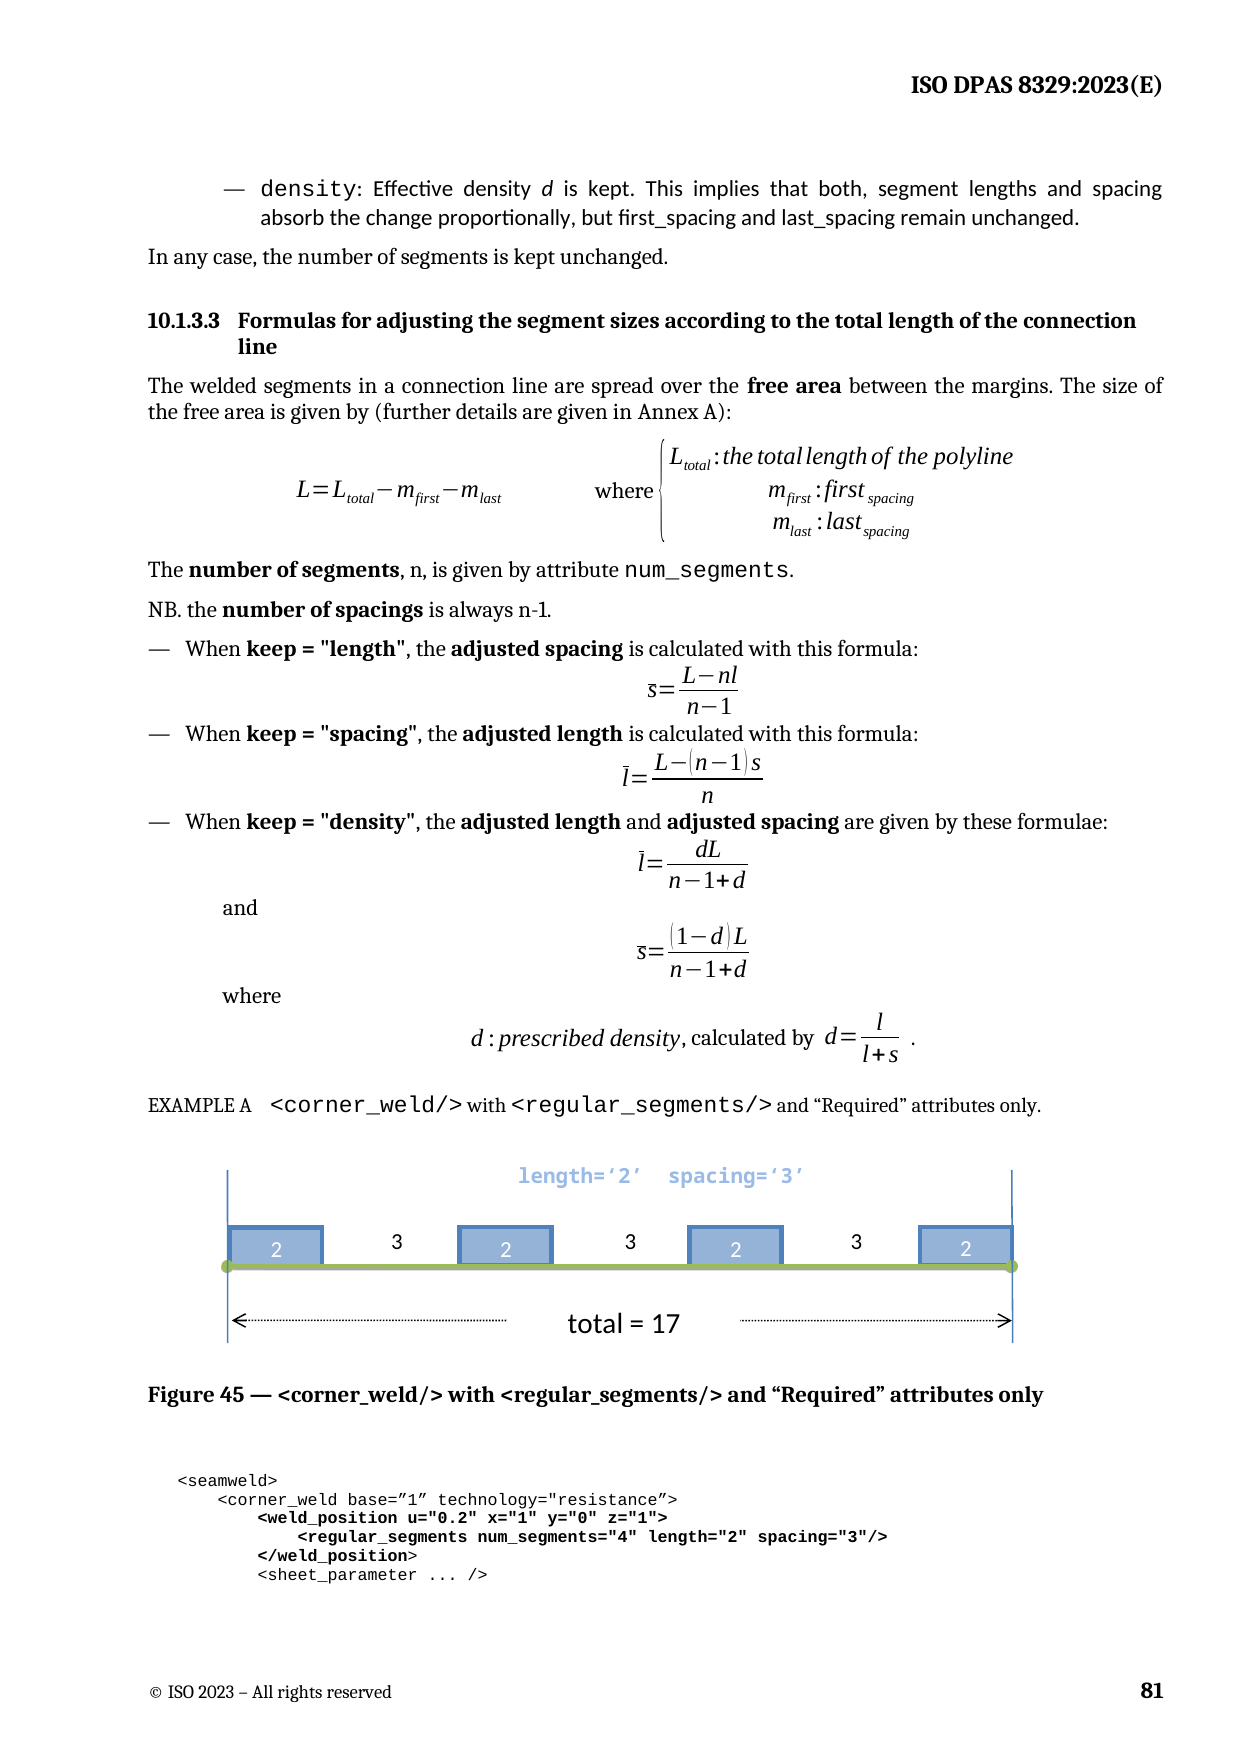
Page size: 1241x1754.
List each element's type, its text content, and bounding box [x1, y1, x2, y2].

list where [223, 983, 1163, 1009]
text <weld_position u="0.2" x="1" y="0" z="1"> [165, 1510, 1146, 1529]
text The welded segments in a connection line are spread over the free area between the margins. The size of the free area is given by (further details are given in Annex A): [148, 373, 1163, 425]
text <seamweld> [165, 1472, 1146, 1491]
list When keep = "density", the adjusted length and adjusted spacing are given by these formulae: [148, 809, 1163, 835]
list density: Effective density d is kept. This implies that both, segment lengths and spacing absorb the change proportionally, but first_spacing and last_spacing remain unchanged. [223, 174, 1163, 231]
text Figure 45 — <corner_weld/> with <regular_segments/> and “Required” attributes only [148, 1381, 1163, 1408]
text <sheet_parameter ... /> [165, 1567, 1146, 1586]
text The number of segments, n, is given by attribute num_segments. [148, 556, 1163, 584]
text <corner_weld base=”1” technology="resistance”> [165, 1491, 1146, 1510]
text <regular_segments num_segments="4" length="2" spacing="3"/> [165, 1529, 1146, 1548]
text EXAMPLE A <corner_weld/> with <regular_segments/> and “Required” attributes only. [148, 1093, 1163, 1119]
list , calculated by . [223, 1009, 1163, 1068]
text </weld_position> [165, 1548, 1146, 1567]
list When keep = "length", the adjusted spacing is calculated with this formula: [148, 635, 1163, 662]
list and [223, 894, 1163, 921]
text NB. the number of spacings is always n-1. [148, 596, 1163, 623]
list When keep = "spacing", the adjusted length is calculated with this formula: [148, 721, 1163, 747]
text where [148, 438, 1163, 544]
subtitle Formulas for adjusting the segment sizes according to the total length of the connection line [148, 307, 1163, 360]
text In any case, the number of segments is kept unchanged. [148, 243, 1163, 270]
